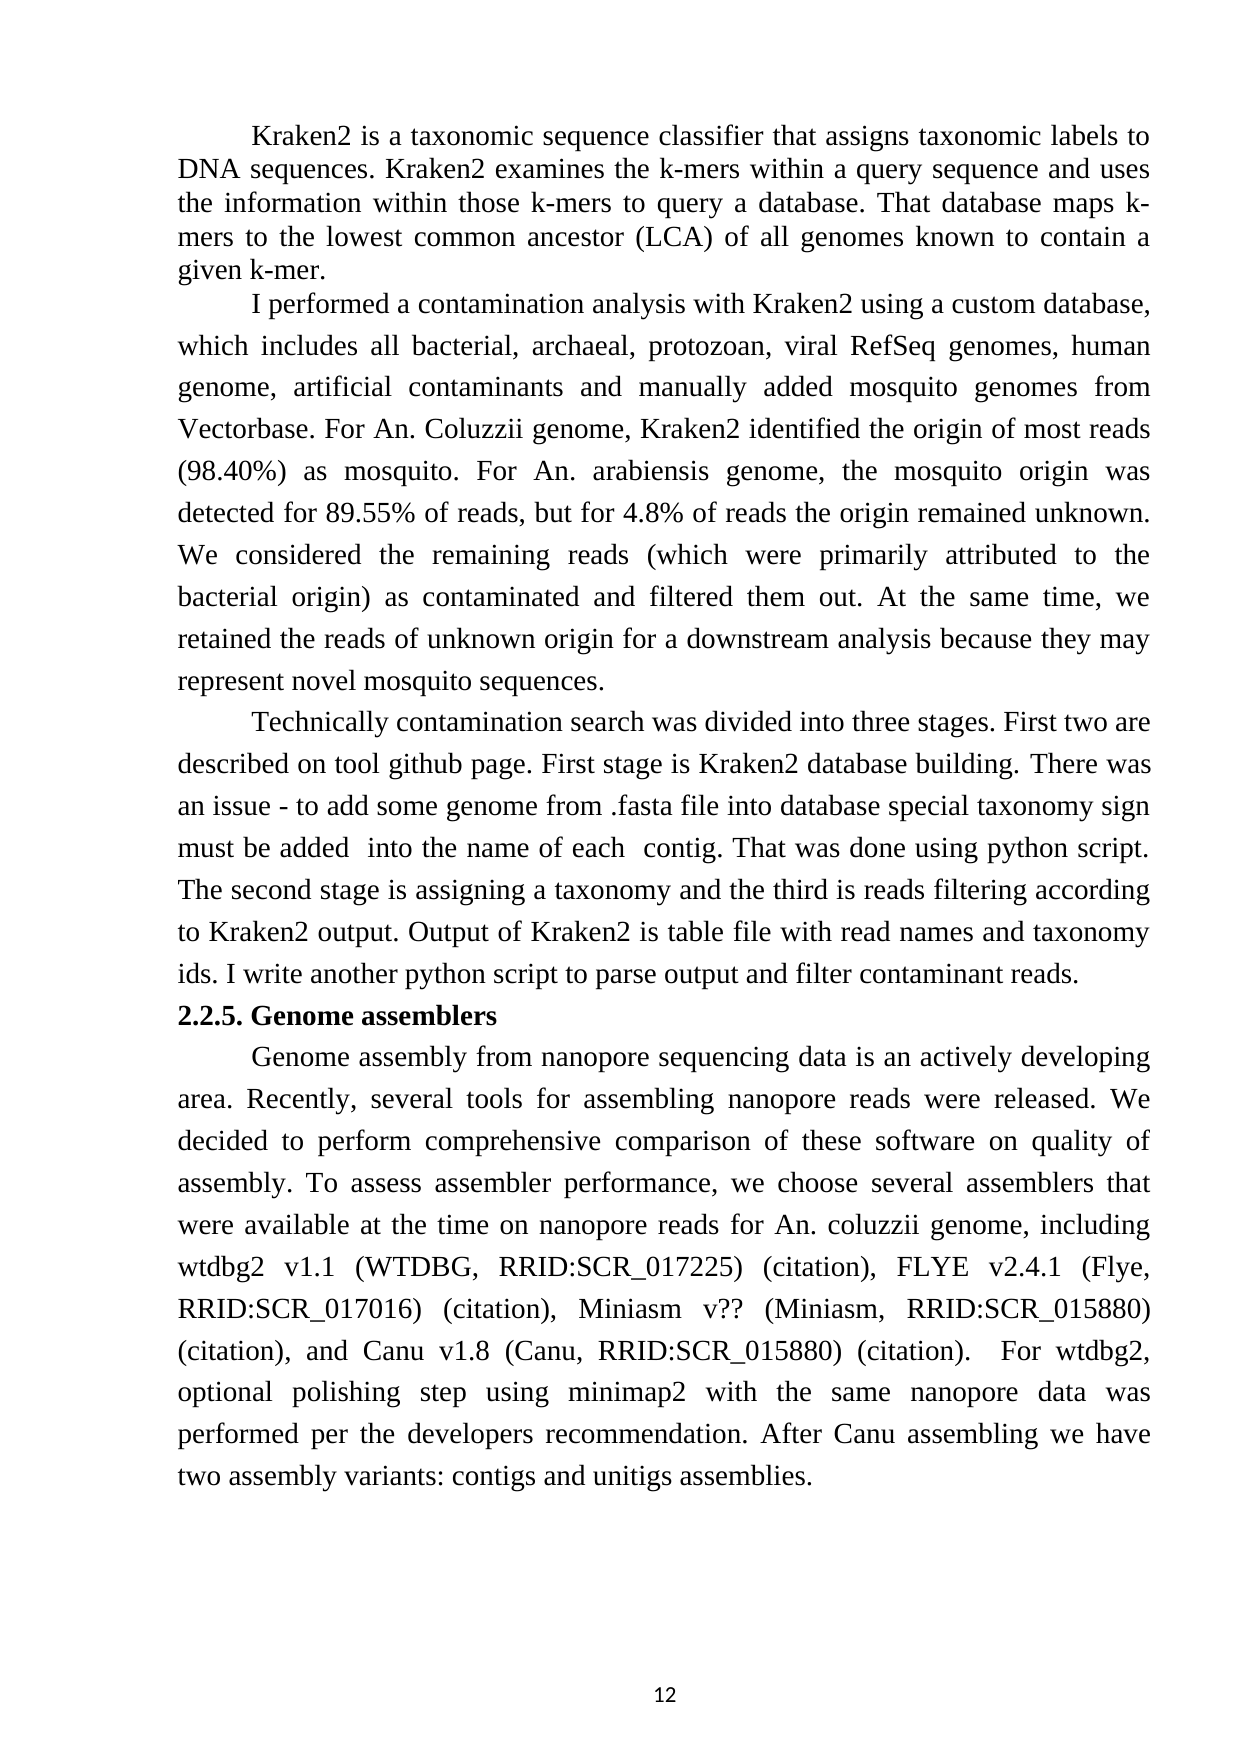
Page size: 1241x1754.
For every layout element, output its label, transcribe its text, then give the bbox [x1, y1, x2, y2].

text Kraken2 is a taxonomic sequence classifier that assigns taxonomic labels to DNA sequences. Kraken2 examines the k-mers within a query sequence and uses the information within those k-mers to query a database. That database maps k-mers to the lowest common ancestor (LCA) of all genomes known to contain a given k-mer. [177, 118, 1152, 286]
text Genome assemblers [177, 998, 1152, 1031]
text I performed a contamination analysis with Kraken2 using a custom database, which includes all bacterial, archaeal, protozoan, viral RefSeq genomes, human genome, artificial contaminants and manually added mosquito genomes from Vectorbase. For An. Coluzzii genome, Kraken2 identified the origin of most reads (98.40%) as mosquito. For An. arabiensis genome, the mosquito origin was detected for 89.55% of reads, but for 4.8% of reads the origin remained unknown. We considered the remaining reads (which were primarily attributed to the bacterial origin) as contaminated and filtered them out. At the same time, we retained the reads of unknown origin for a downstream analysis because they may represent novel mosquito sequences. [177, 286, 1152, 696]
text Genome assembly from nanopore sequencing data is an actively developing area. Recently, several tools for assembling nanopore reads were released. We decided to perform comprehensive comparison of these software on quality of assembly. To assess assembler performance, we choose several assemblers that were available at the time on nanopore reads for An. coluzzii genome, including wtdbg2 v1.1 (WTDBG, RRID:SCR_017225) (citation), FLYE v2.4.1 (Flye, RRID:SCR_017016) (citation), Miniasm v?? (Miniasm, RRID:SCR_015880) (citation), and Canu v1.8 (Canu, RRID:SCR_015880) (citation). For wtdbg2, optional polishing step using minimap2 with the same nanopore data was performed per the developers recommendation. After Canu assembling we have two assembly variants: contigs and unitigs assemblies. [177, 1039, 1152, 1492]
text Technically contamination search was divided into three stages. First two are described on tool github page. First stage is Kraken2 database building. There was an issue - to add some genome from .fasta file into database special taxonomy sign must be added into the name of each contig. That was done using python script. The second stage is assigning a taxonomy and the third is reads filtering according to Kraken2 output. Output of Kraken2 is table file with read names and taxonomy ids. I write another python script to parse output and filter contaminant reads. [177, 704, 1152, 989]
